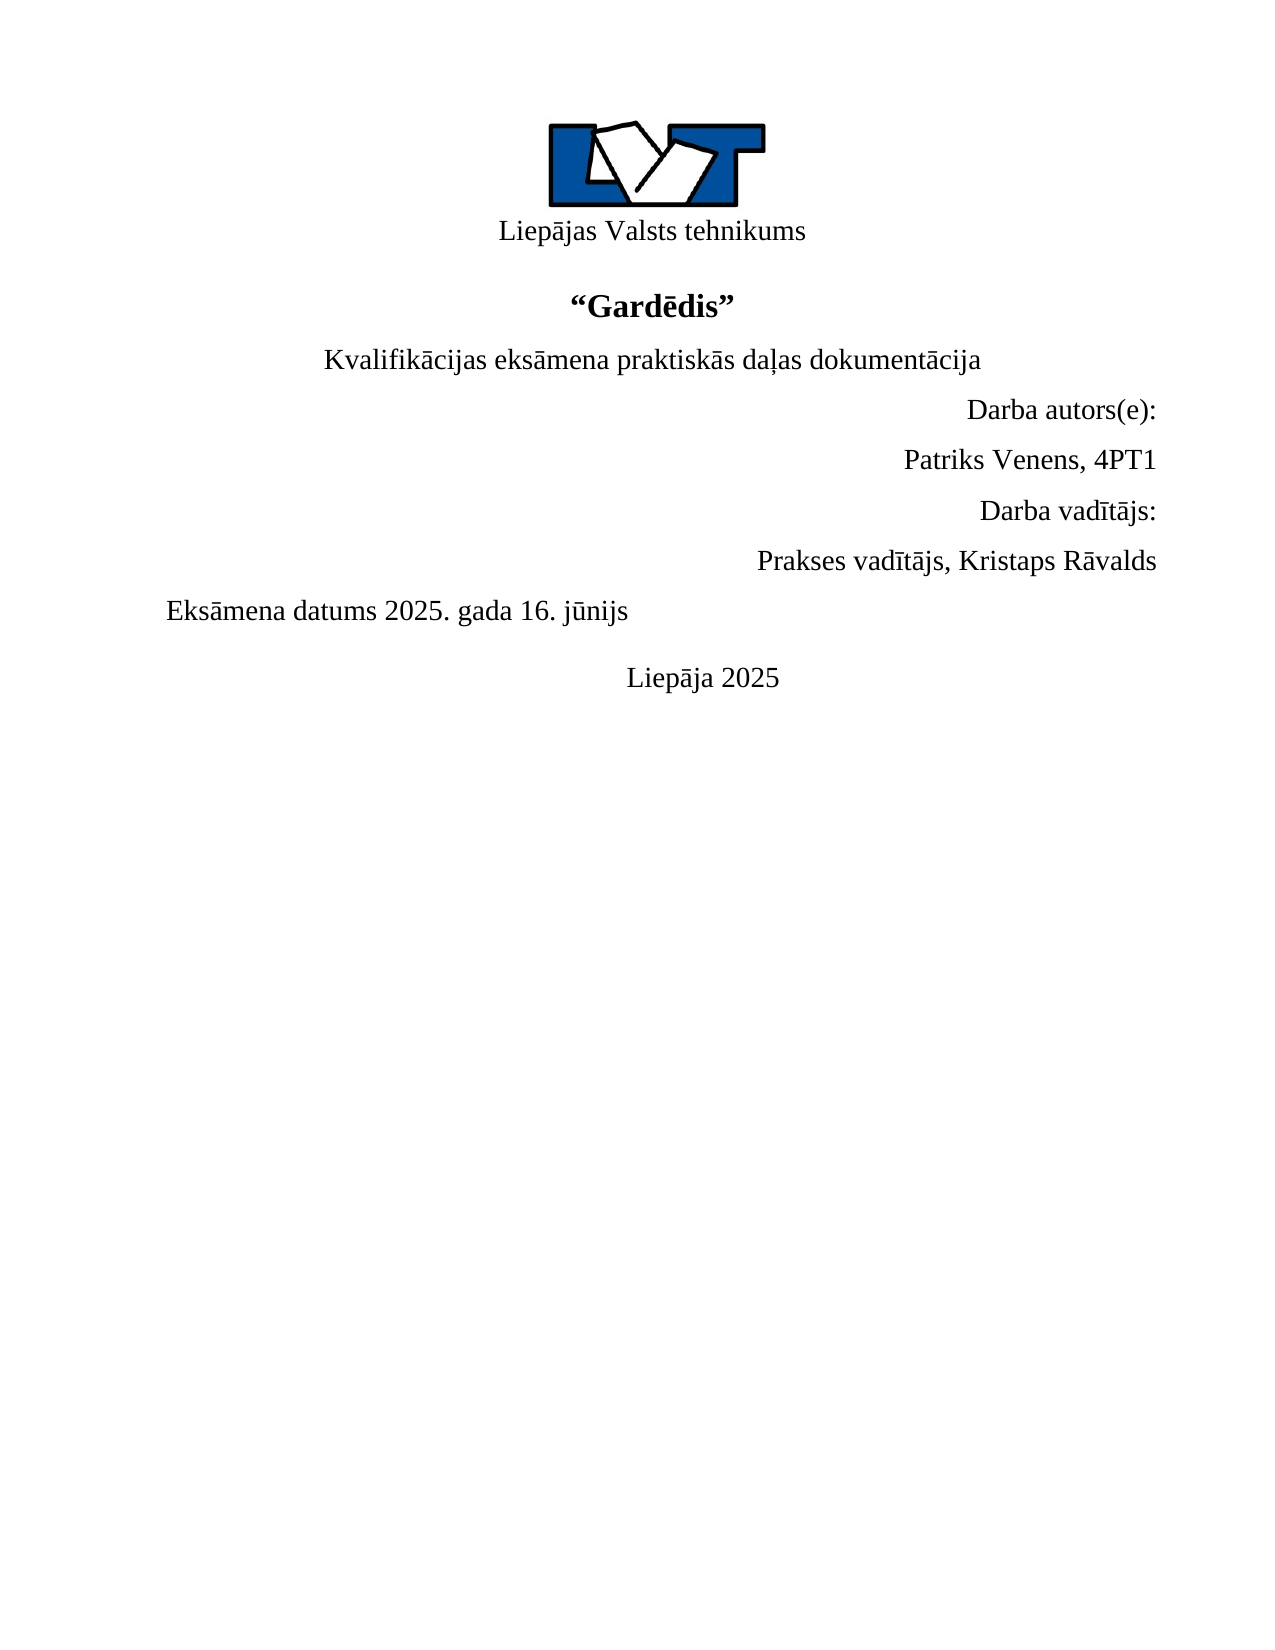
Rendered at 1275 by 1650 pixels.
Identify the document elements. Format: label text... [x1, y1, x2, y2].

subtitle “Gardēdis” Kvalifikācijas eksāmena praktiskās daļas dokumentācija [148, 287, 1157, 375]
text Eksāmena datums 2025. gada 16. jūnijs [166, 593, 1157, 627]
picture [533, 118, 772, 211]
text Darba autors(e): Patriks Venens, 4PT1 [148, 392, 1157, 476]
text Liepājas Valsts tehnikums [148, 213, 1157, 247]
text Liepāja 2025 [160, 661, 1157, 694]
text Darba vadītājs: Prakses vadītājs, Kristaps Rāvalds [148, 493, 1157, 577]
